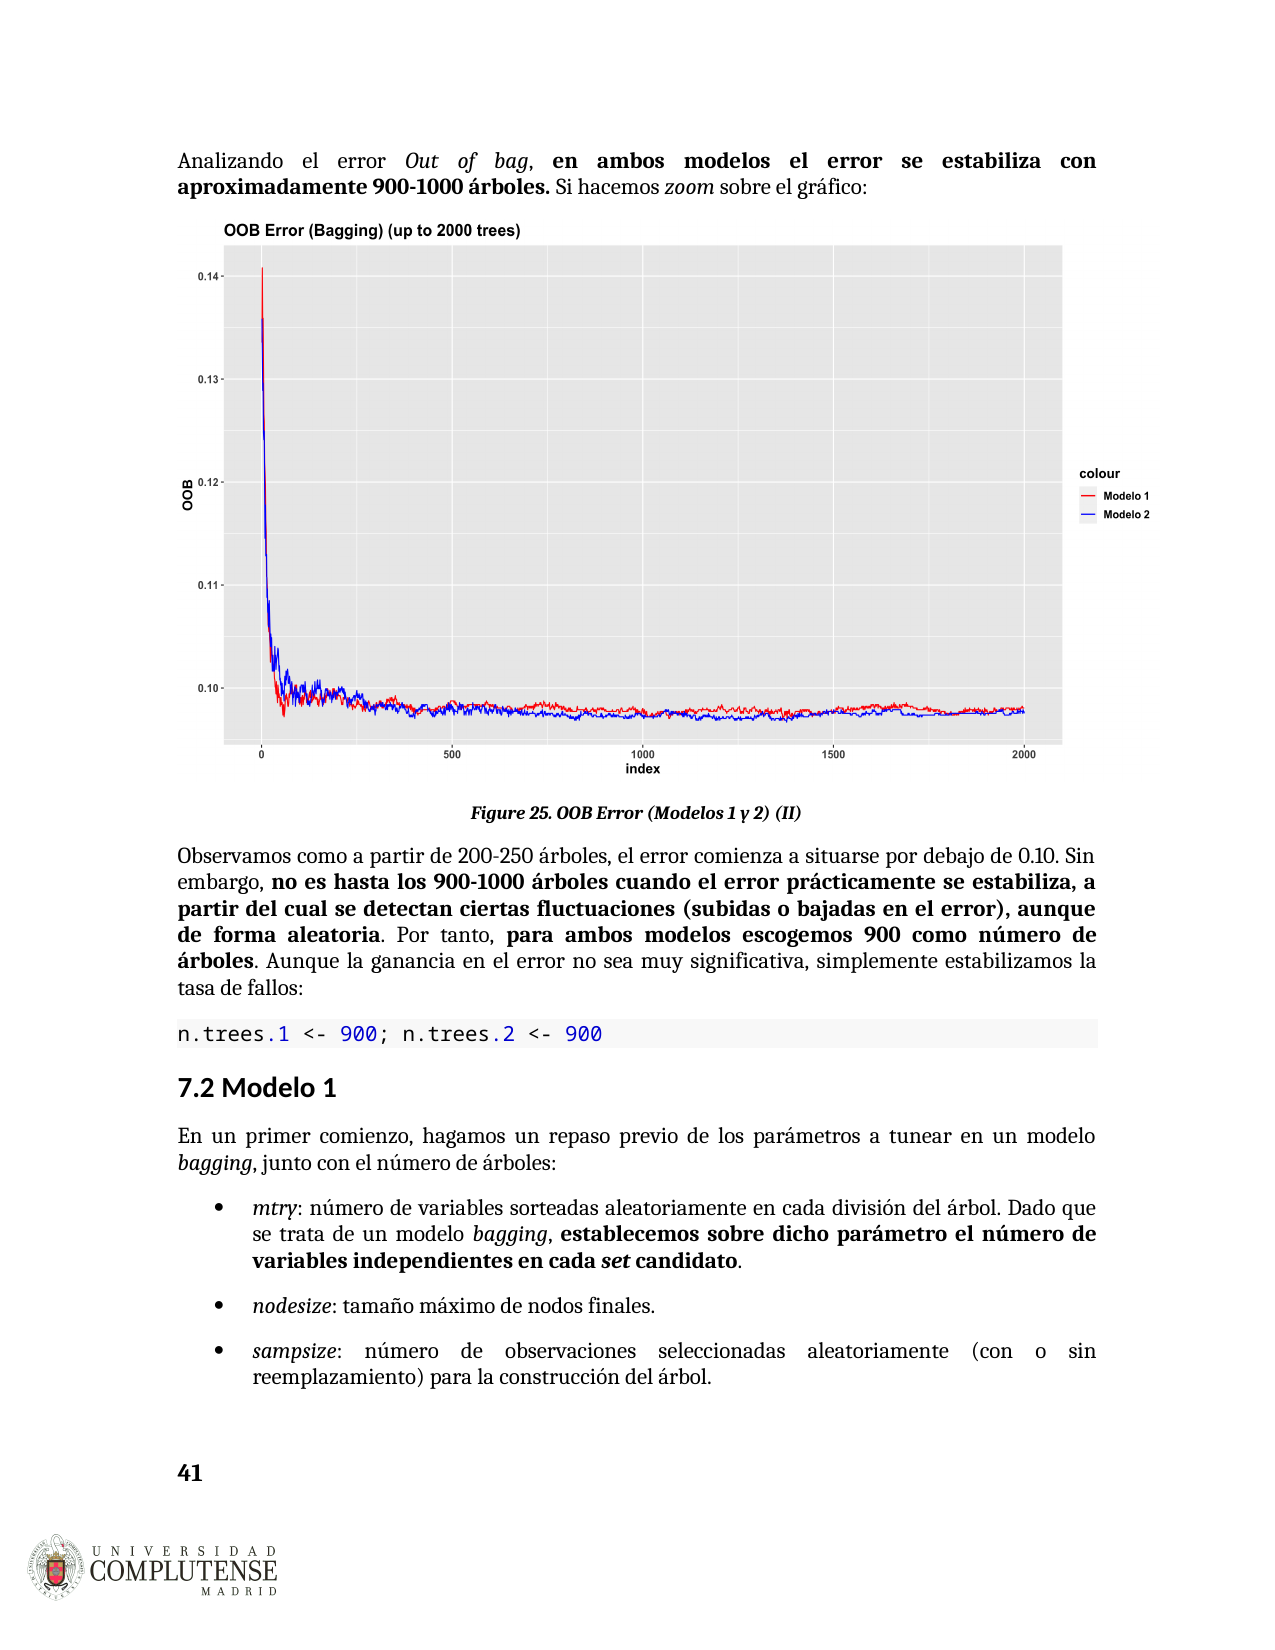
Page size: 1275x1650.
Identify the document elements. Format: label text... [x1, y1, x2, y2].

text Figure 25. OOB Error (Modelos 1 y 2) (II) [177, 802, 1098, 824]
list mtry: número de variables sorteadas aleatoriamente en cada división del árbol. Dado que se trata de un modelo bagging, establecemos sobre dicho parámetro el número de variables independientes en cada set candidato. [215, 1195, 1098, 1274]
text Analizando el error Out of bag, en ambos modelos el error se estabiliza con aproximadamente 900-1000 árboles. Si hacemos zoom sobre el gráfico: [177, 148, 1098, 200]
picture [177, 219, 1160, 782]
picture [24, 1496, 280, 1640]
text n.trees.1 <- 900; n.trees.2 <- 900 [177, 1019, 1098, 1048]
text En un primer comienzo, hagamos un repaso previo de los parámetros a tunear en un modelo bagging, junto con el número de árboles: [177, 1123, 1098, 1176]
list sampsize: número de observaciones seleccionadas aleatoriamente (con o sin reemplazamiento) para la construcción del árbol. [215, 1338, 1098, 1390]
subtitle 7.2 Modelo 1 [177, 1069, 1098, 1104]
text Observamos como a partir de 200-250 árboles, el error comienza a situarse por debajo de 0.10. Sin embargo, no es hasta los 900-1000 árboles cuando el error prácticamente se estabiliza, a partir del cual se detectan ciertas fluctuaciones (subidas o bajadas en el error), aunque de forma aleatoria. Por tanto, para ambos modelos escogemos 900 como número de árboles. Aunque la ganancia en el error no sea muy significativa, simplemente estabilizamos la tasa de fallos: [177, 843, 1098, 1001]
list nodesize: tamaño máximo de nodos finales. [215, 1292, 1098, 1319]
